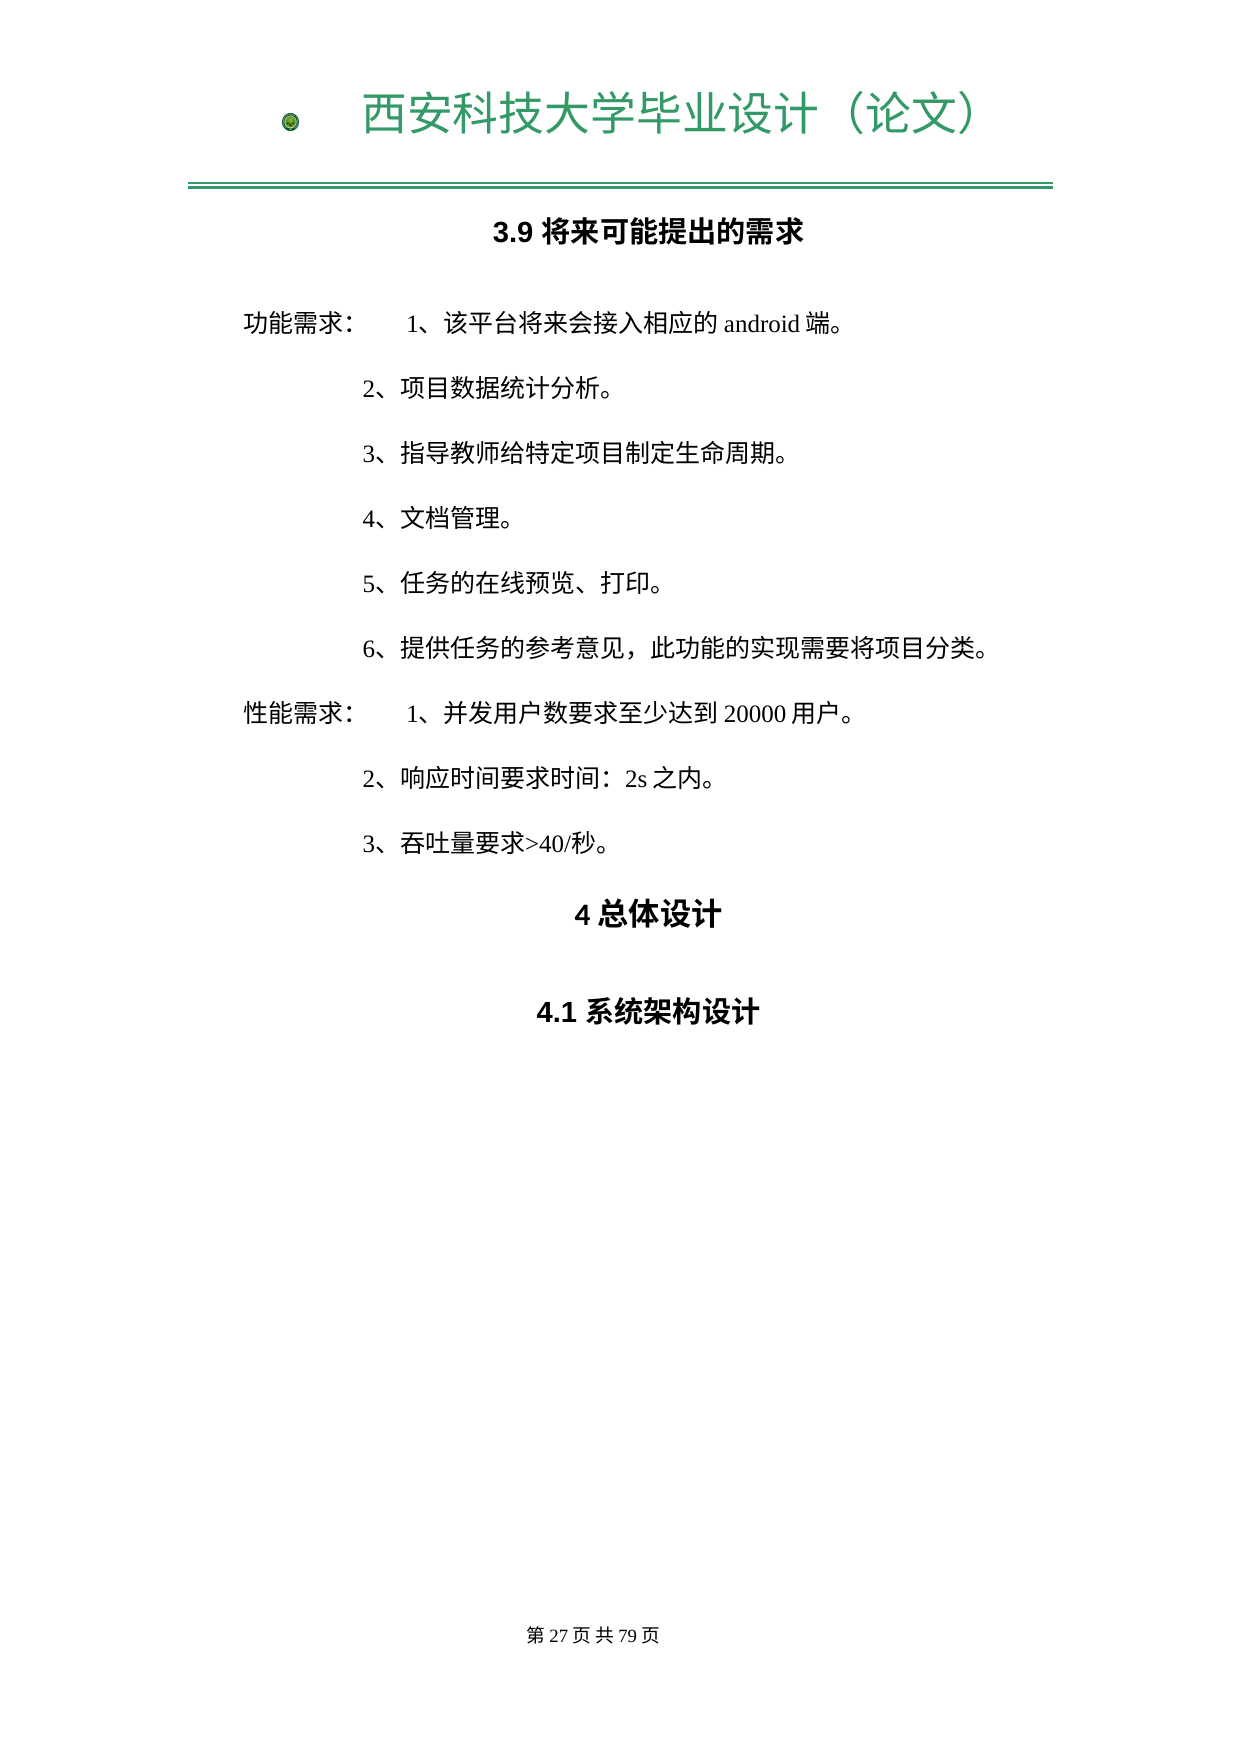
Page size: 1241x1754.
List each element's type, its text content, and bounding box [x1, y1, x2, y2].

text 性能需求： 1、并发用户数要求至少达到20000用户。 [187, 679, 1053, 744]
text 4、文档管理。 [187, 484, 1053, 549]
text 6、提供任务的参考意见，此功能的实现需要将项目分类。 [187, 614, 1053, 679]
text 3、指导教师给特定项目制定生命周期。 [187, 419, 1053, 484]
text 3、吞吐量要求>40/秒。 [187, 809, 1053, 874]
text 2、响应时间要求时间：2s之内。 [187, 744, 1053, 809]
text 5、任务的在线预览、打印。 [187, 549, 1053, 614]
text 功能需求： 1、该平台将来会接入相应的android端。 [187, 289, 1053, 354]
subtitle 4.1 系统架构设计 [187, 977, 1053, 1042]
subtitle 3.9 将来可能提出的需求 [187, 197, 1053, 262]
subtitle 4 总体设计 [187, 879, 1053, 944]
text 2、项目数据统计分析。 [187, 354, 1053, 419]
picture [282, 113, 299, 131]
